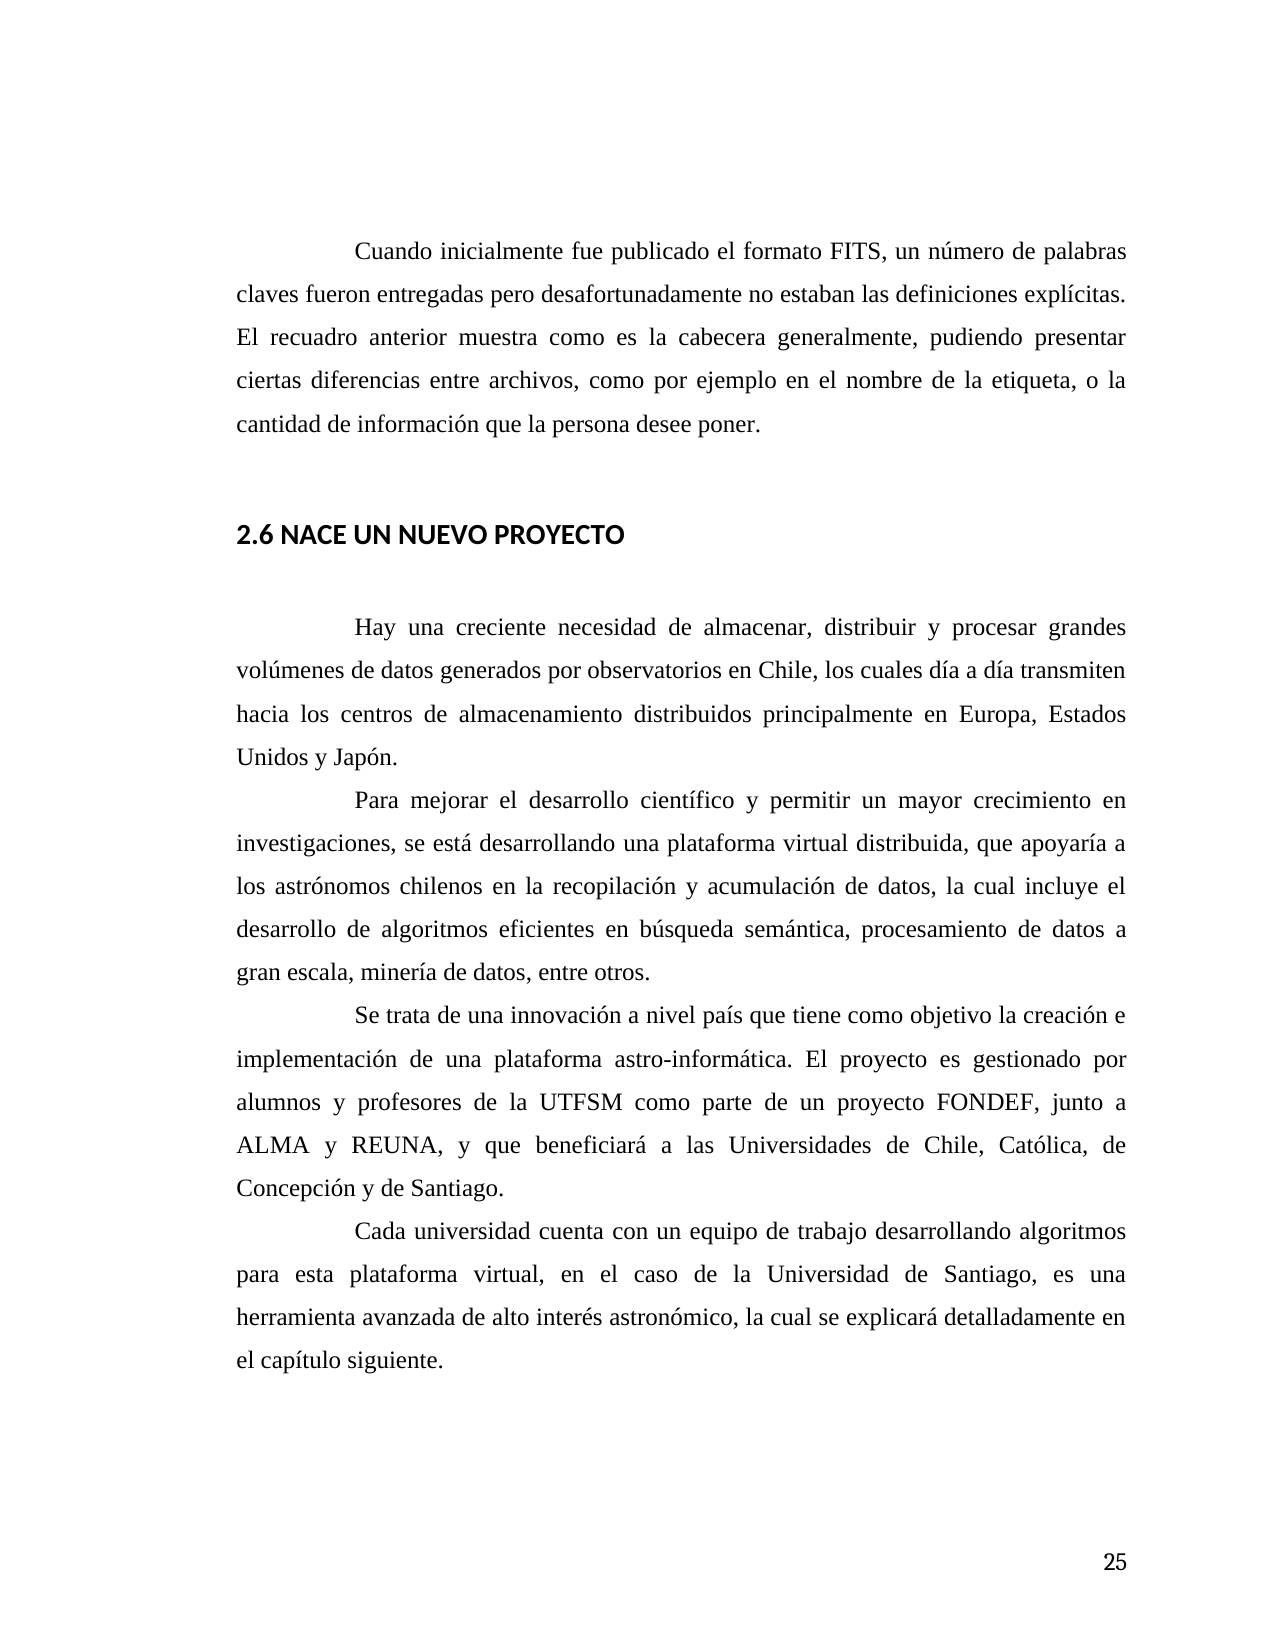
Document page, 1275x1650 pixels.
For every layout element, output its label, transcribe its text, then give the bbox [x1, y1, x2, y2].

text Hay una creciente necesidad de almacenar, distribuir y procesar grandes volúmenes de datos generados por observatorios en Chile, los cuales día a día transmiten hacia los centros de almacenamiento distribuidos principalmente en Europa, Estados Unidos y Japón. [236, 612, 1127, 771]
subtitle 2.6 NACE UN NUEVO PROYECTO [236, 516, 1127, 551]
text Cuando inicialmente fue publicado el formato FITS, un número de palabras claves fueron entregadas pero desafortunadamente no estaban las definiciones explícitas. El recuadro anterior muestra como es la cabecera generalmente, pudiendo presentar ciertas diferencias entre archivos, como por ejemplo en el nombre de la etiqueta, o la cantidad de información que la persona desee poner. [236, 236, 1127, 437]
text Cada universidad cuenta con un equipo de trabajo desarrollando algoritmos para esta plataforma virtual, en el caso de la Universidad de Santiago, es una herramienta avanzada de alto interés astronómico, la cual se explicará detalladamente en el capítulo siguiente. [236, 1216, 1127, 1374]
text Se trata de una innovación a nivel país que tiene como objetivo la creación e implementación de una plataforma astro-informática. El proyecto es gestionado por alumnos y profesores de la UTFSM como parte de un proyecto FONDEF, junto a ALMA y REUNA, y que beneficiará a las Universidades de Chile, Católica, de Concepción y de Santiago. [236, 1001, 1127, 1202]
text Para mejorar el desarrollo científico y permitir un mayor crecimiento en investigaciones, se está desarrollando una plataforma virtual distribuida, que apoyaría a los astrónomos chilenos en la recopilación y acumulación de datos, la cual incluye el desarrollo de algoritmos eficientes en búsqueda semántica, procesamiento de datos a gran escala, minería de datos, entre otros. [236, 785, 1127, 986]
